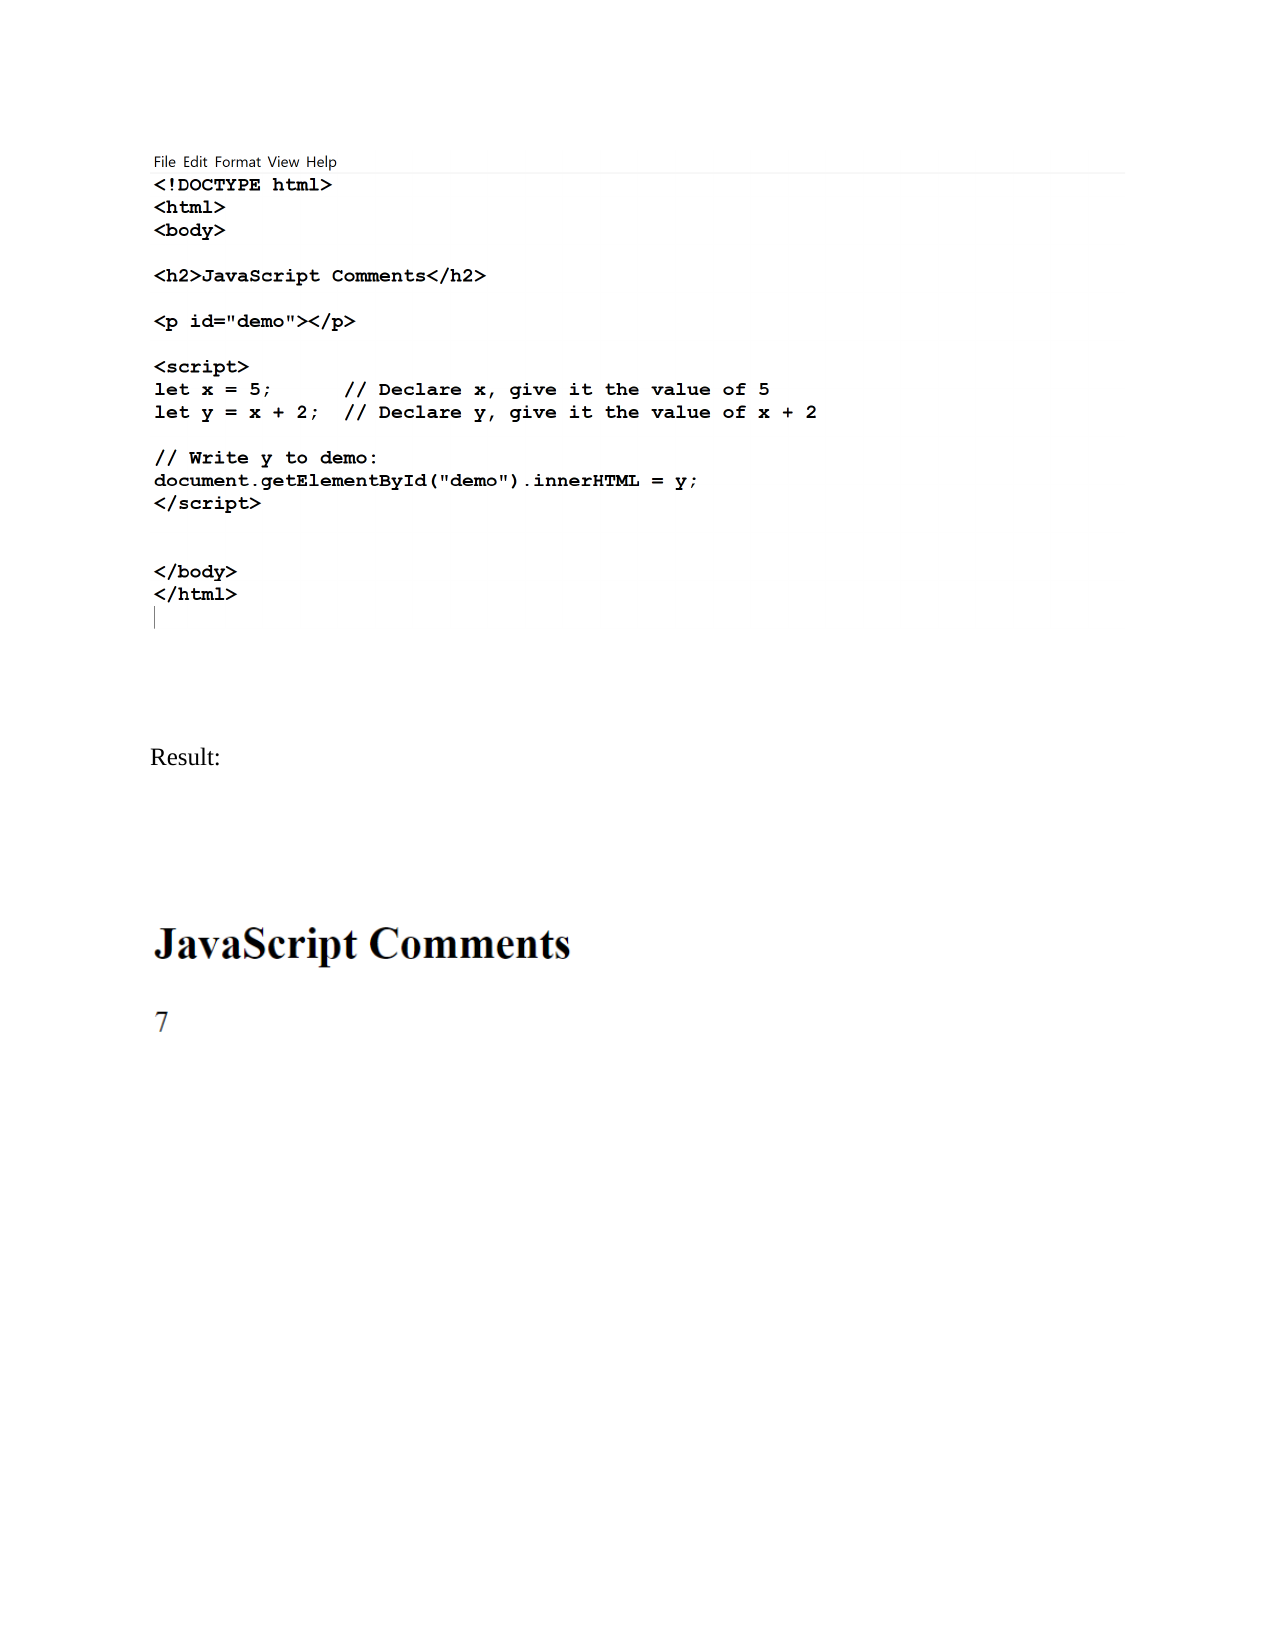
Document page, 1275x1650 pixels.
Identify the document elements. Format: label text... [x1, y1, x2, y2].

text Result: [150, 742, 1125, 771]
picture [150, 885, 676, 1054]
picture [150, 150, 1125, 629]
